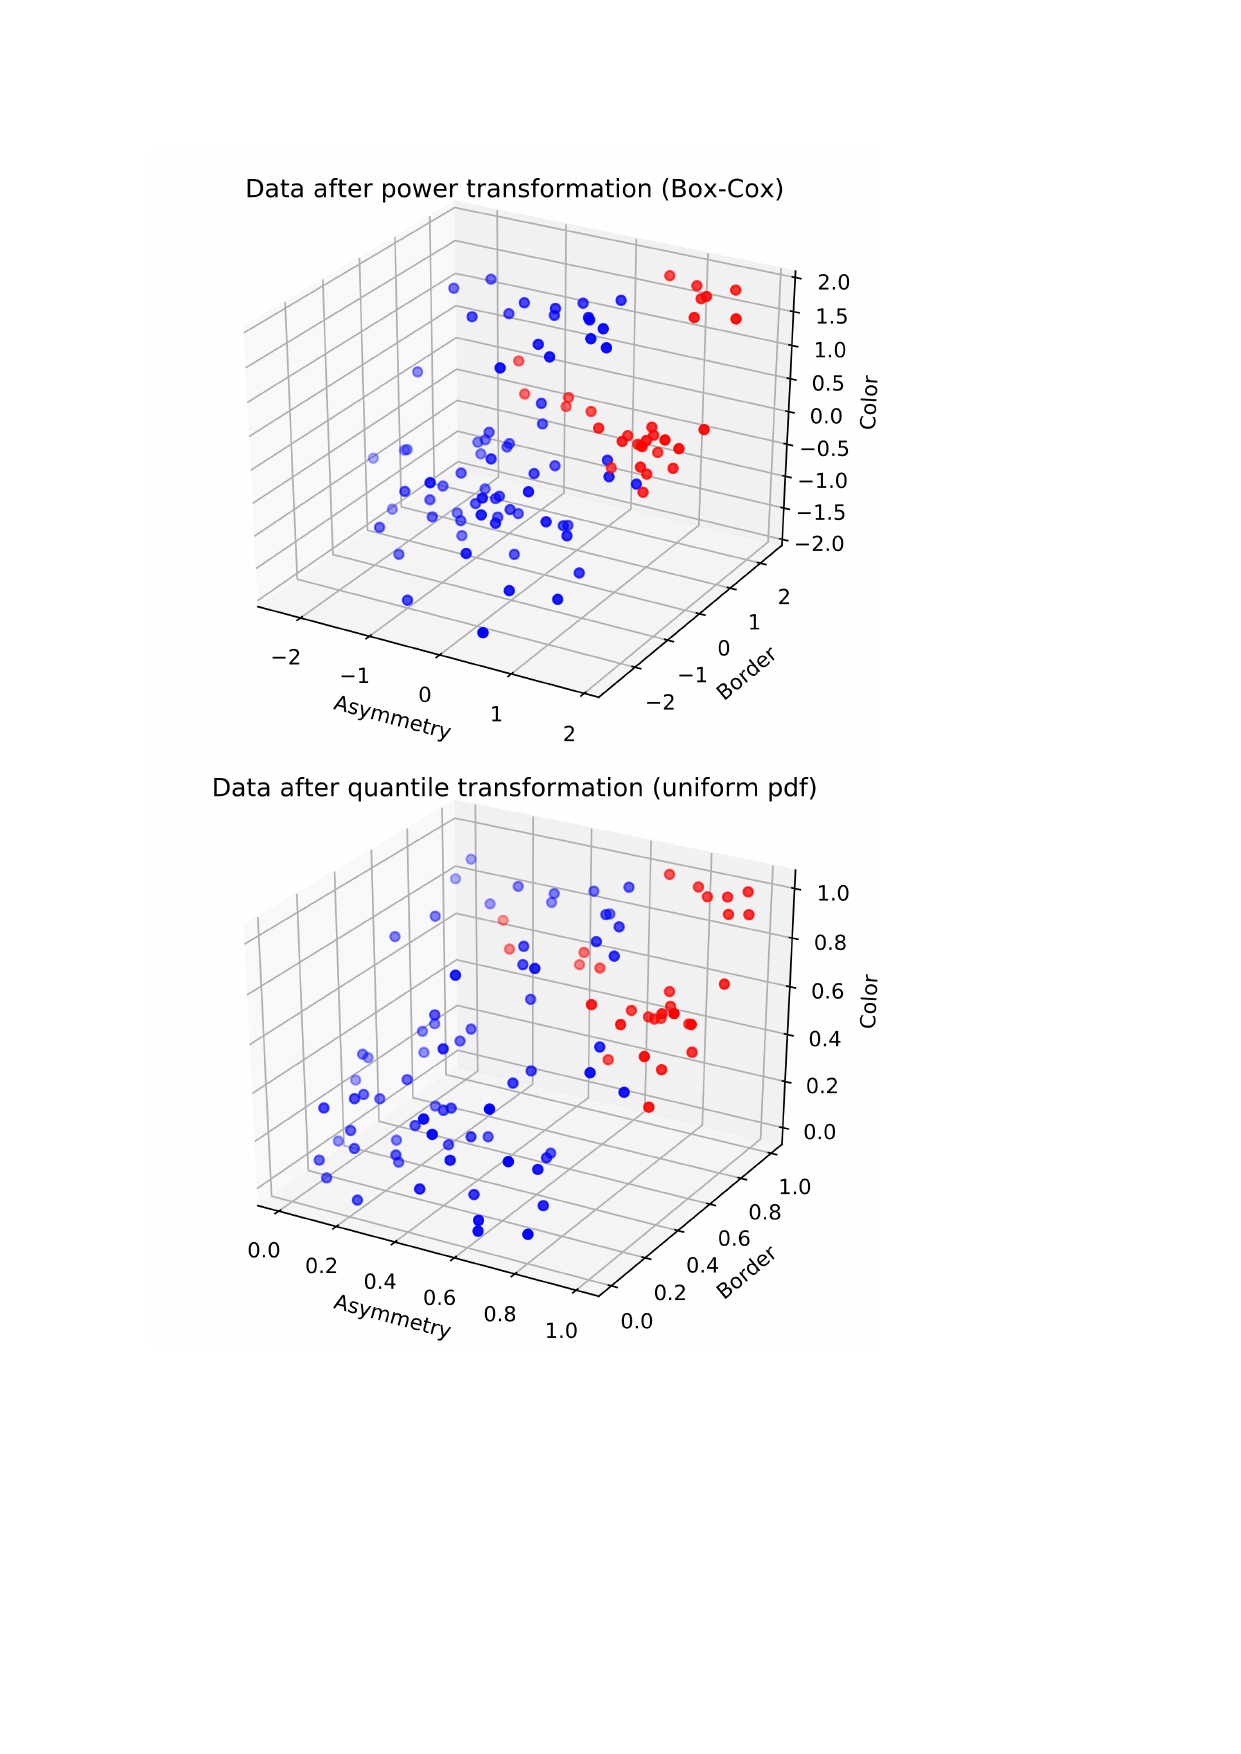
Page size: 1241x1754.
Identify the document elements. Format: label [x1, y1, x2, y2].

picture [150, 748, 879, 1346]
picture [150, 150, 879, 747]
